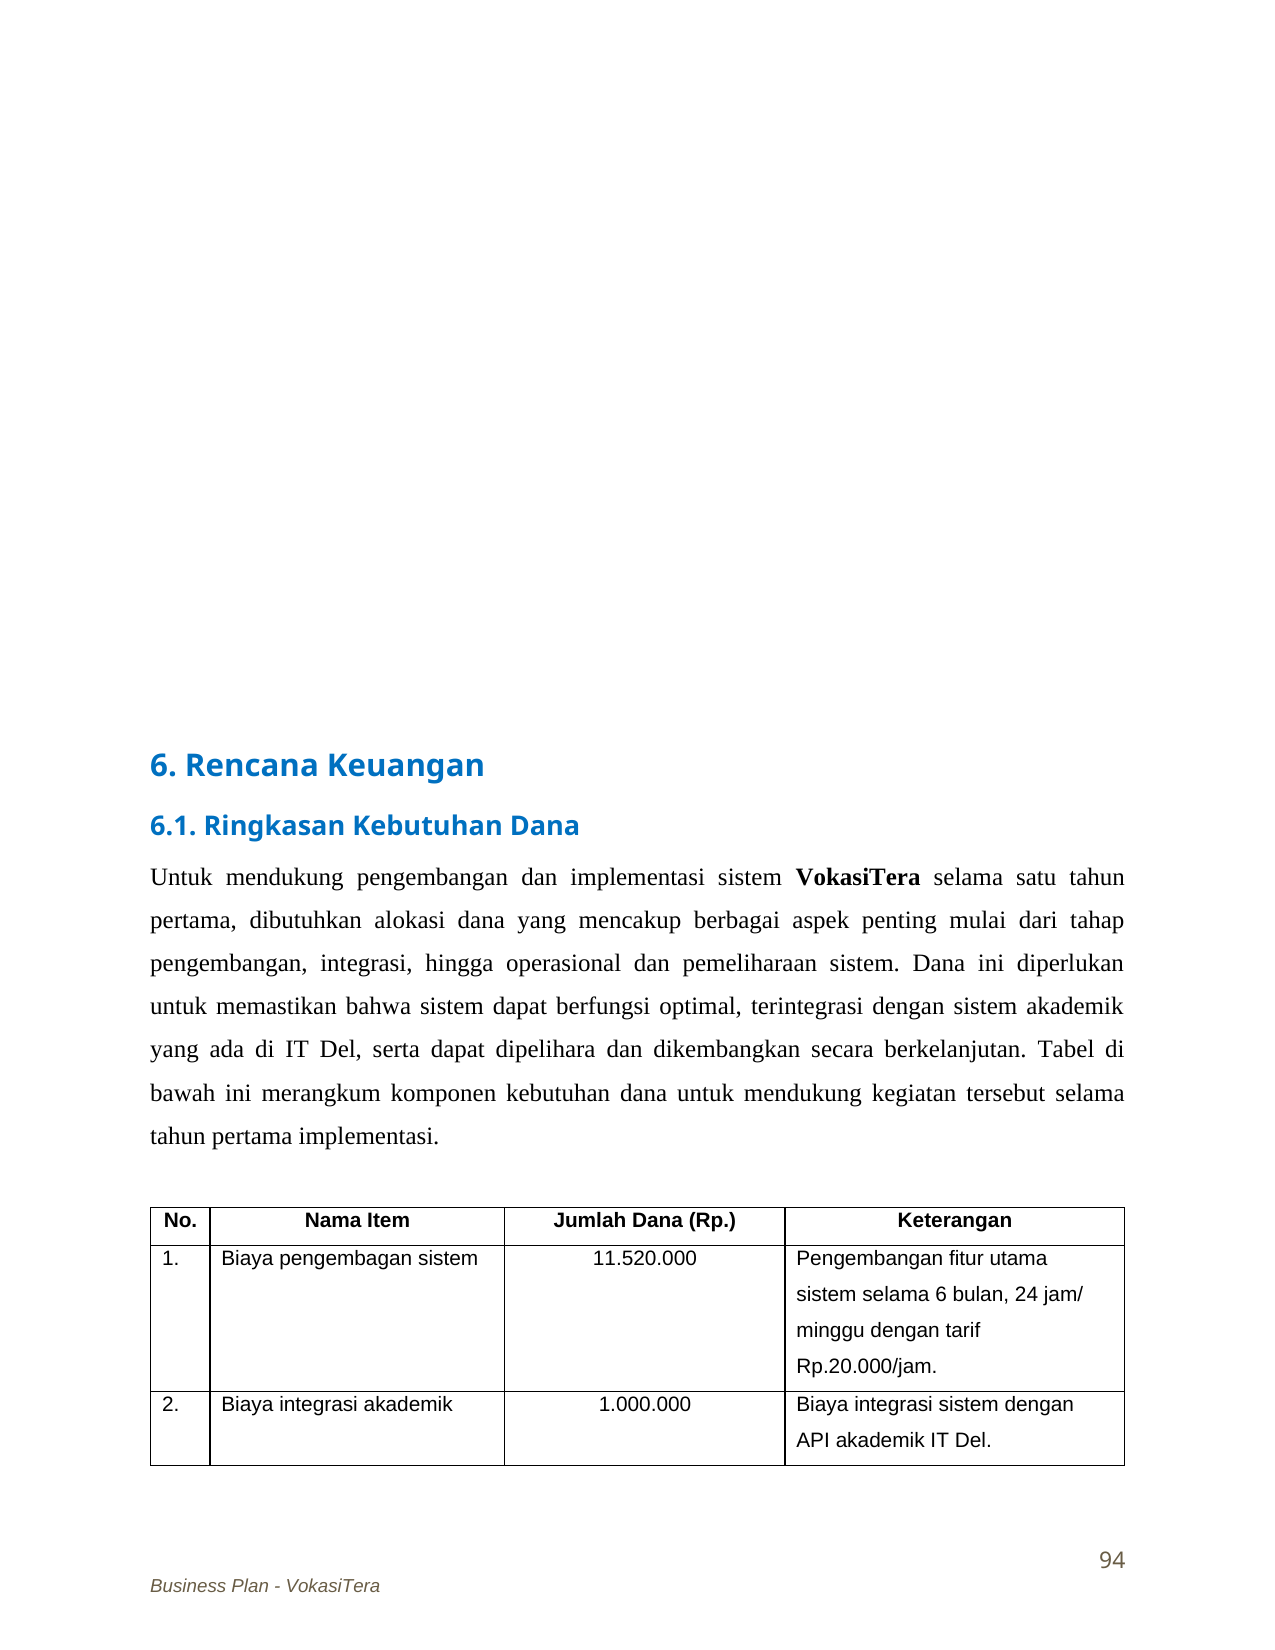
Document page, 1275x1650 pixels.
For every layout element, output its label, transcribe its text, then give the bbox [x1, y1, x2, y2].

table_header Keterangan [786, 1208, 1124, 1245]
table_cell 11.520.000 [505, 1246, 784, 1391]
table_cell 1.000.000 [505, 1392, 784, 1465]
table_header Jumlah Dana (Rp.) [505, 1208, 784, 1245]
table_cell Biaya integrasi akademik [211, 1392, 504, 1465]
table_cell [151, 1392, 209, 1465]
table_header No. [151, 1208, 209, 1245]
subtitle 6. Rencana Keuangan [150, 743, 1125, 785]
table_cell Biaya integrasi sistem dengan API akademik IT Del. [786, 1392, 1124, 1465]
table_header Nama Item [211, 1208, 504, 1245]
subtitle 6.1. Ringkasan Kebutuhan Dana [150, 807, 1125, 843]
text Untuk mendukung pengembangan dan implementasi sistem VokasiTera selama satu tahun pertama, dibutuhkan alokasi dana yang mencakup berbagai aspek penting mulai dari tahap pengembangan, integrasi, hingga operasional dan pemeliharaan sistem. Dana ini diperlukan untuk memastikan bahwa sistem dapat berfungsi optimal, terintegrasi dengan sistem akademik yang ada di IT Del, serta dapat dipelihara dan dikembangkan secara berkelanjutan. Tabel di bawah ini merangkum komponen kebutuhan dana untuk mendukung kegiatan tersebut selama tahun pertama implementasi. [150, 862, 1125, 1149]
table_cell Biaya pengembagan sistem [211, 1246, 504, 1391]
table_cell Pengembangan fitur utama sistem selama 6 bulan, 24 jam/ minggu dengan tarif Rp.20.000/jam. [786, 1246, 1124, 1391]
table_cell [151, 1246, 209, 1391]
